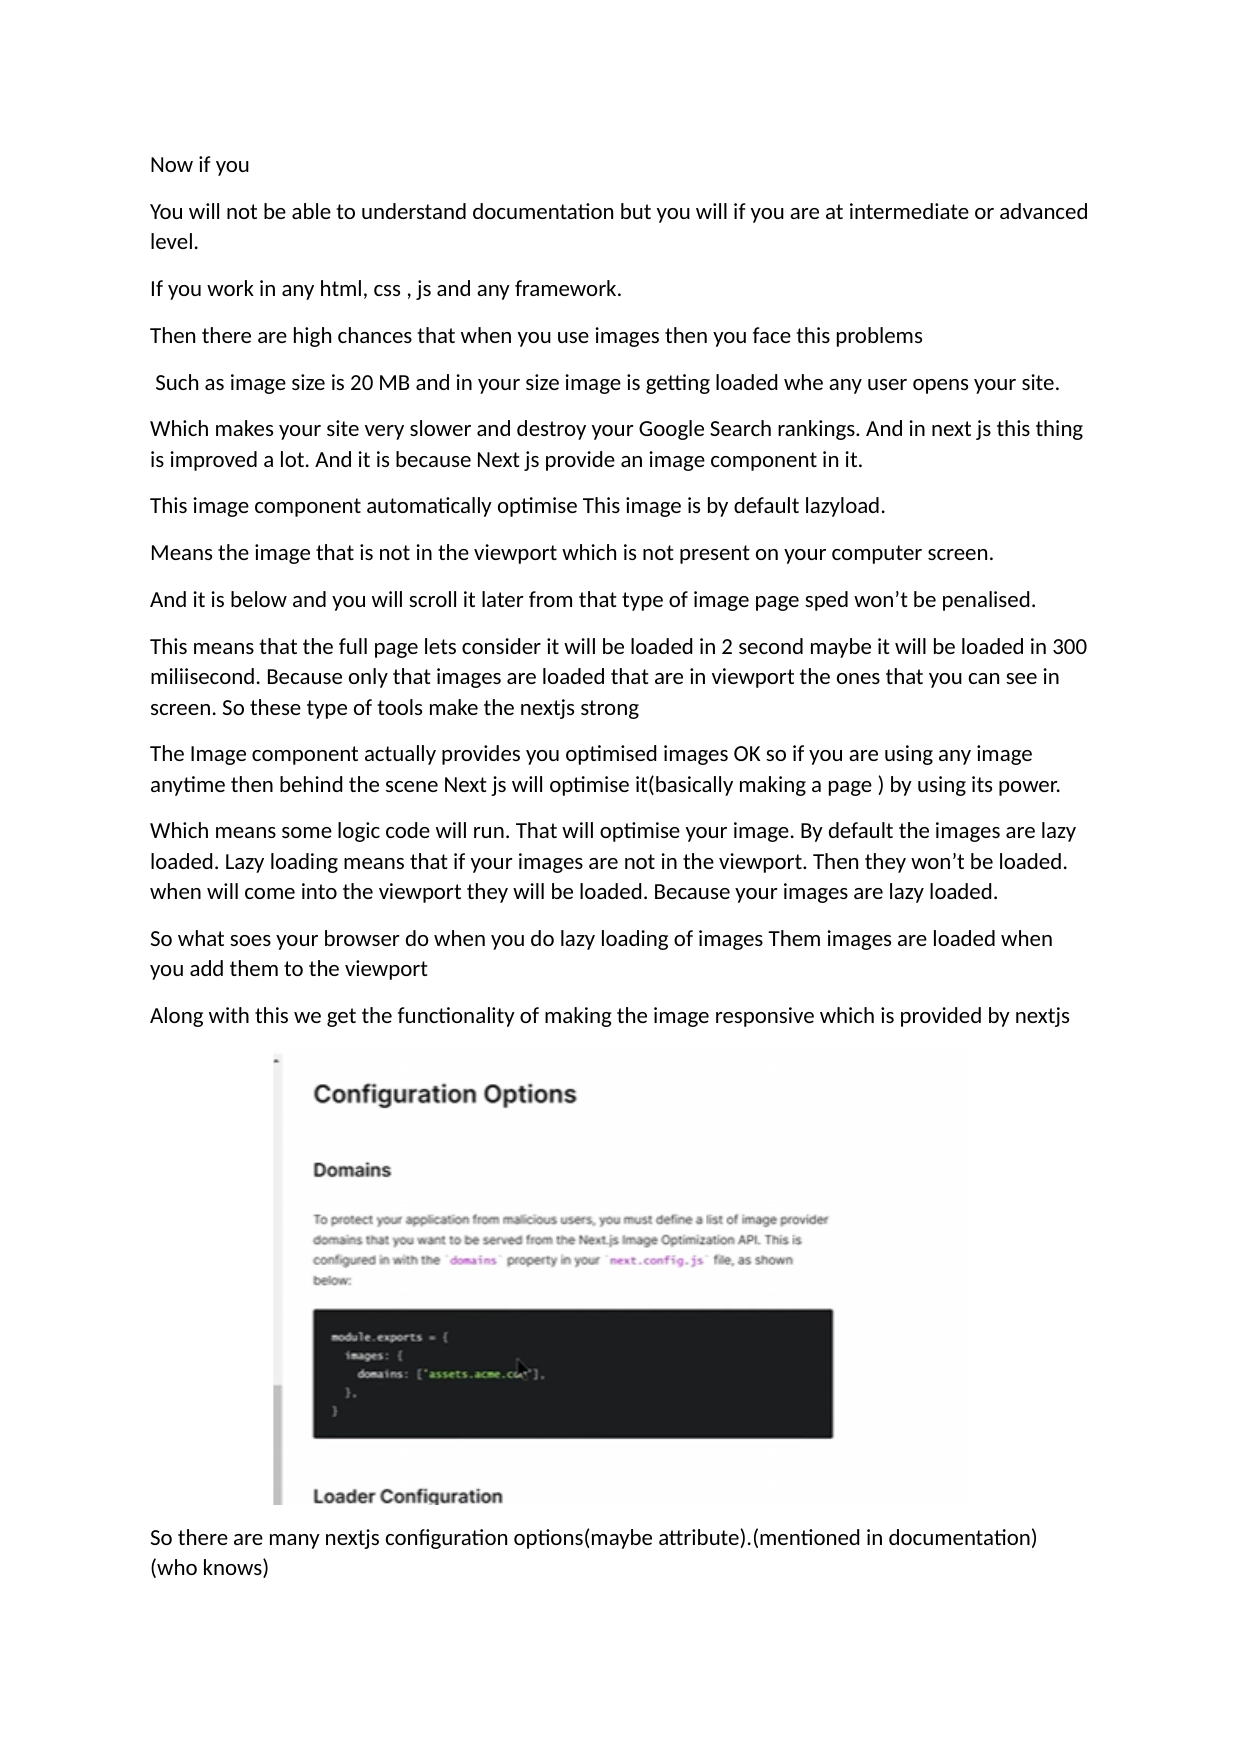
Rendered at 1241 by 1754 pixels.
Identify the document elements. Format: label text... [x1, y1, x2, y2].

text Which means some logic code will run. That will optimise your image. By default the images are lazy loaded. Lazy loading means that if your images are not in the viewport. Then they won’t be loaded. when will come into the viewport they will be loaded. Because your images are lazy loaded. [150, 817, 1090, 905]
text And it is below and you will scroll it later from that type of image page sped won’t be penalised. [150, 585, 1090, 613]
text Along with this we get the functionality of making the image responsive which is provided by nextjs [150, 1001, 1090, 1029]
text Which makes your site very slower and destroy your Google Search rankings. And in next js this thing is improved a lot. And it is because Next js provide an image component in it. [150, 414, 1090, 473]
text The Image component actually provides you optimised images OK so if you are using any image anytime then behind the scene Next js will optimise it(basically making a page ) by using its power. [150, 739, 1090, 798]
text This means that the full page lets consider it will be loaded in 2 second maybe it will be loaded in 300 miliisecond. Because only that images are loaded that are in viewport the ones that you can see in screen. So these type of tools make the nextjs strong [150, 632, 1090, 721]
text Now if you [150, 150, 1090, 178]
text So there are many nextjs configuration options(maybe attribute).(mentioned in documentation) (who knows) [150, 1523, 1090, 1581]
text This image component automatically optimise This image is by default lazyload. [150, 492, 1090, 520]
text If you work in any html, css , js and any framework. [150, 274, 1090, 302]
text Such as image size is 20 MB and in your size image is getting loaded whe any user opens your site. [150, 368, 1090, 396]
text So what soes your browser do when you do lazy loading of images Them images are loaded when you add them to the viewport [150, 924, 1090, 982]
text Means the image that is not in the viewport which is not present on your computer screen. [150, 538, 1090, 567]
text You will not be able to understand documentation but you will if you are at intermediate or advanced level. [150, 197, 1090, 255]
text Then there are high chances that when you use images then you face this problems [150, 321, 1090, 349]
picture [273, 1047, 968, 1505]
